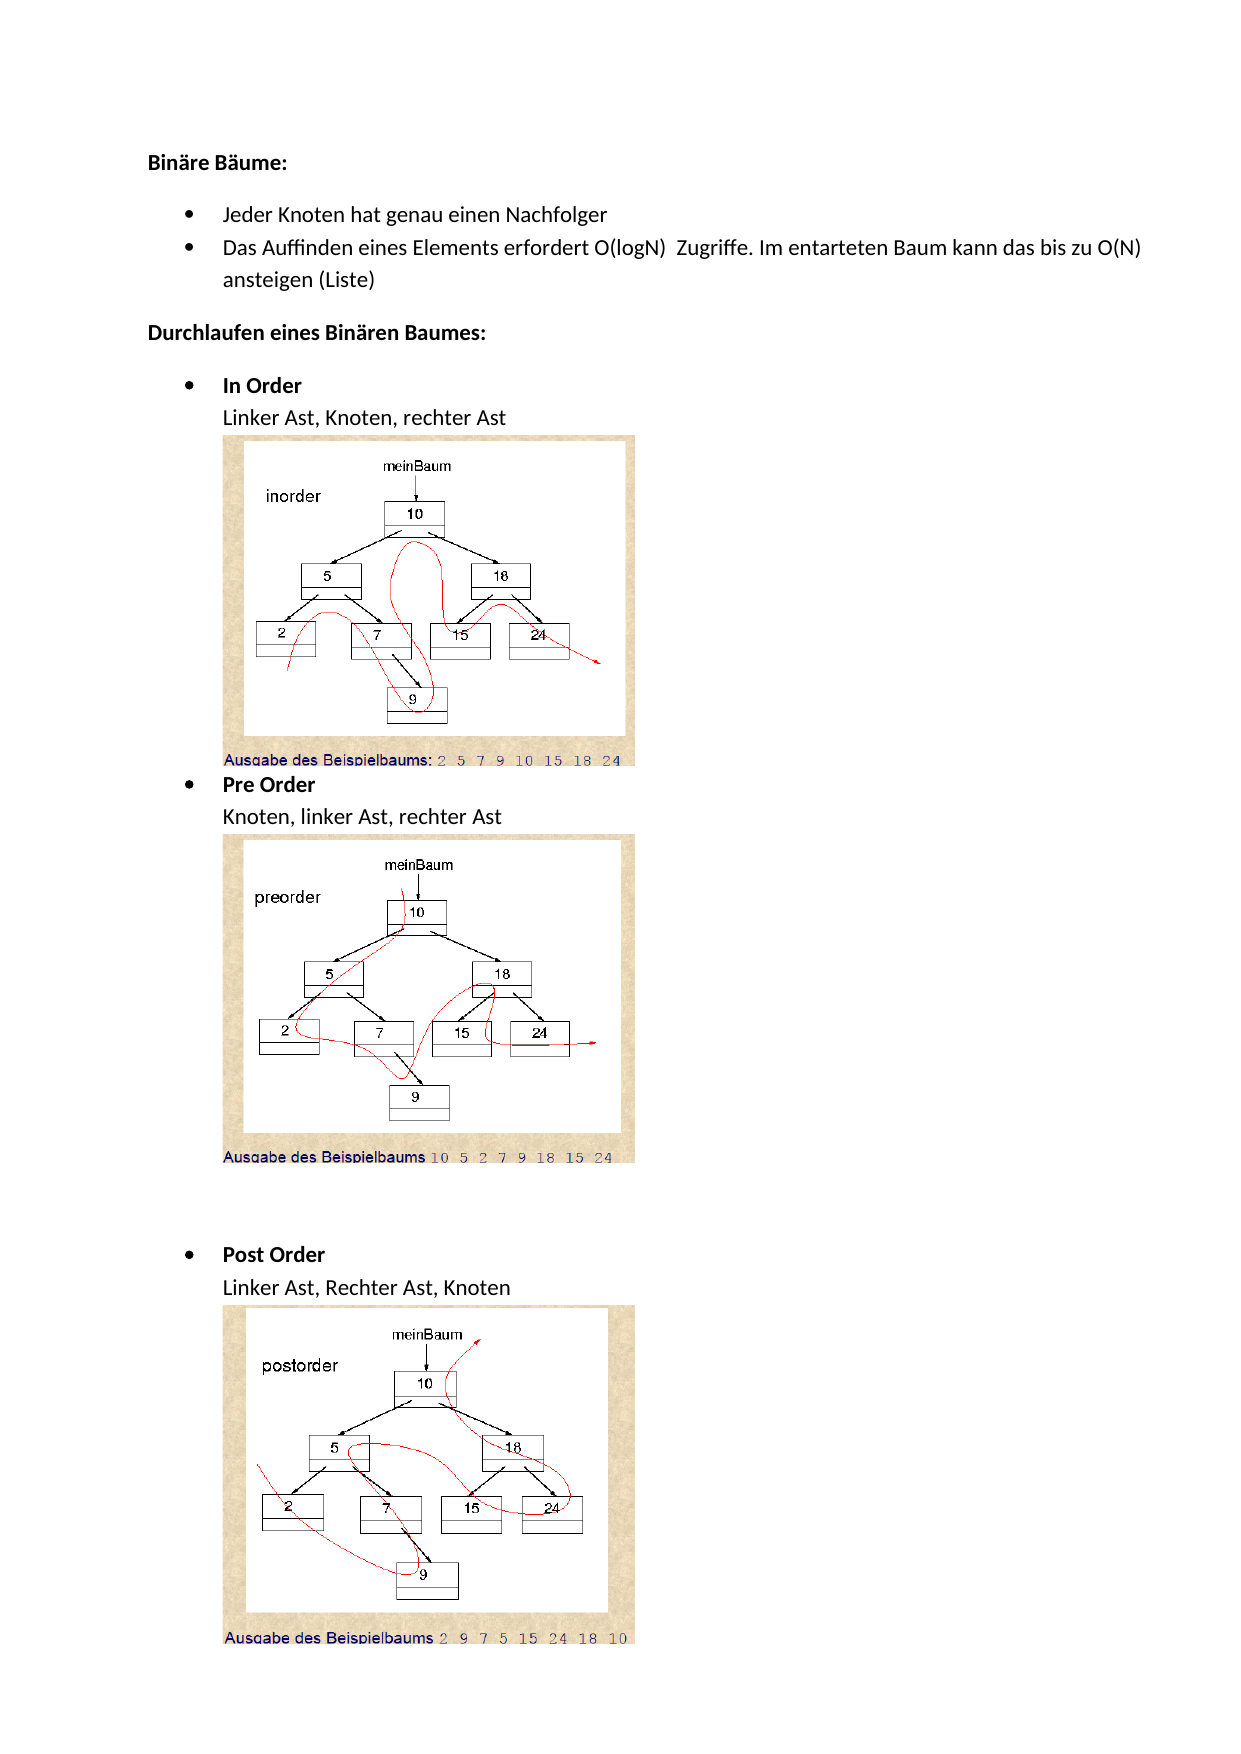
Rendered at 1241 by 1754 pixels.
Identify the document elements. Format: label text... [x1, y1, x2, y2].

list Post Order [185, 1241, 1181, 1269]
list Linker Ast, Rechter Ast, Knoten [223, 1273, 1181, 1301]
picture [222, 435, 635, 766]
list Jeder Knoten hat genau einen Nachfolger [185, 201, 1181, 229]
list Das Auffinden eines Elements erfordert O(logN) Zugriffe. Im entarteten Baum kann das bis zu O(N) ansteigen (Liste) [185, 233, 1181, 293]
text Binäre Bäume: [148, 148, 1181, 176]
list Knoten, linker Ast, rechter Ast [223, 802, 1181, 830]
list Pre Order [185, 770, 1181, 798]
picture [222, 1305, 635, 1644]
list Linker Ast, Knoten, rechter Ast [223, 403, 1181, 431]
list In Order [185, 371, 1181, 399]
picture [222, 834, 635, 1163]
text Durchlaufen eines Binären Baumes: [148, 318, 1181, 346]
